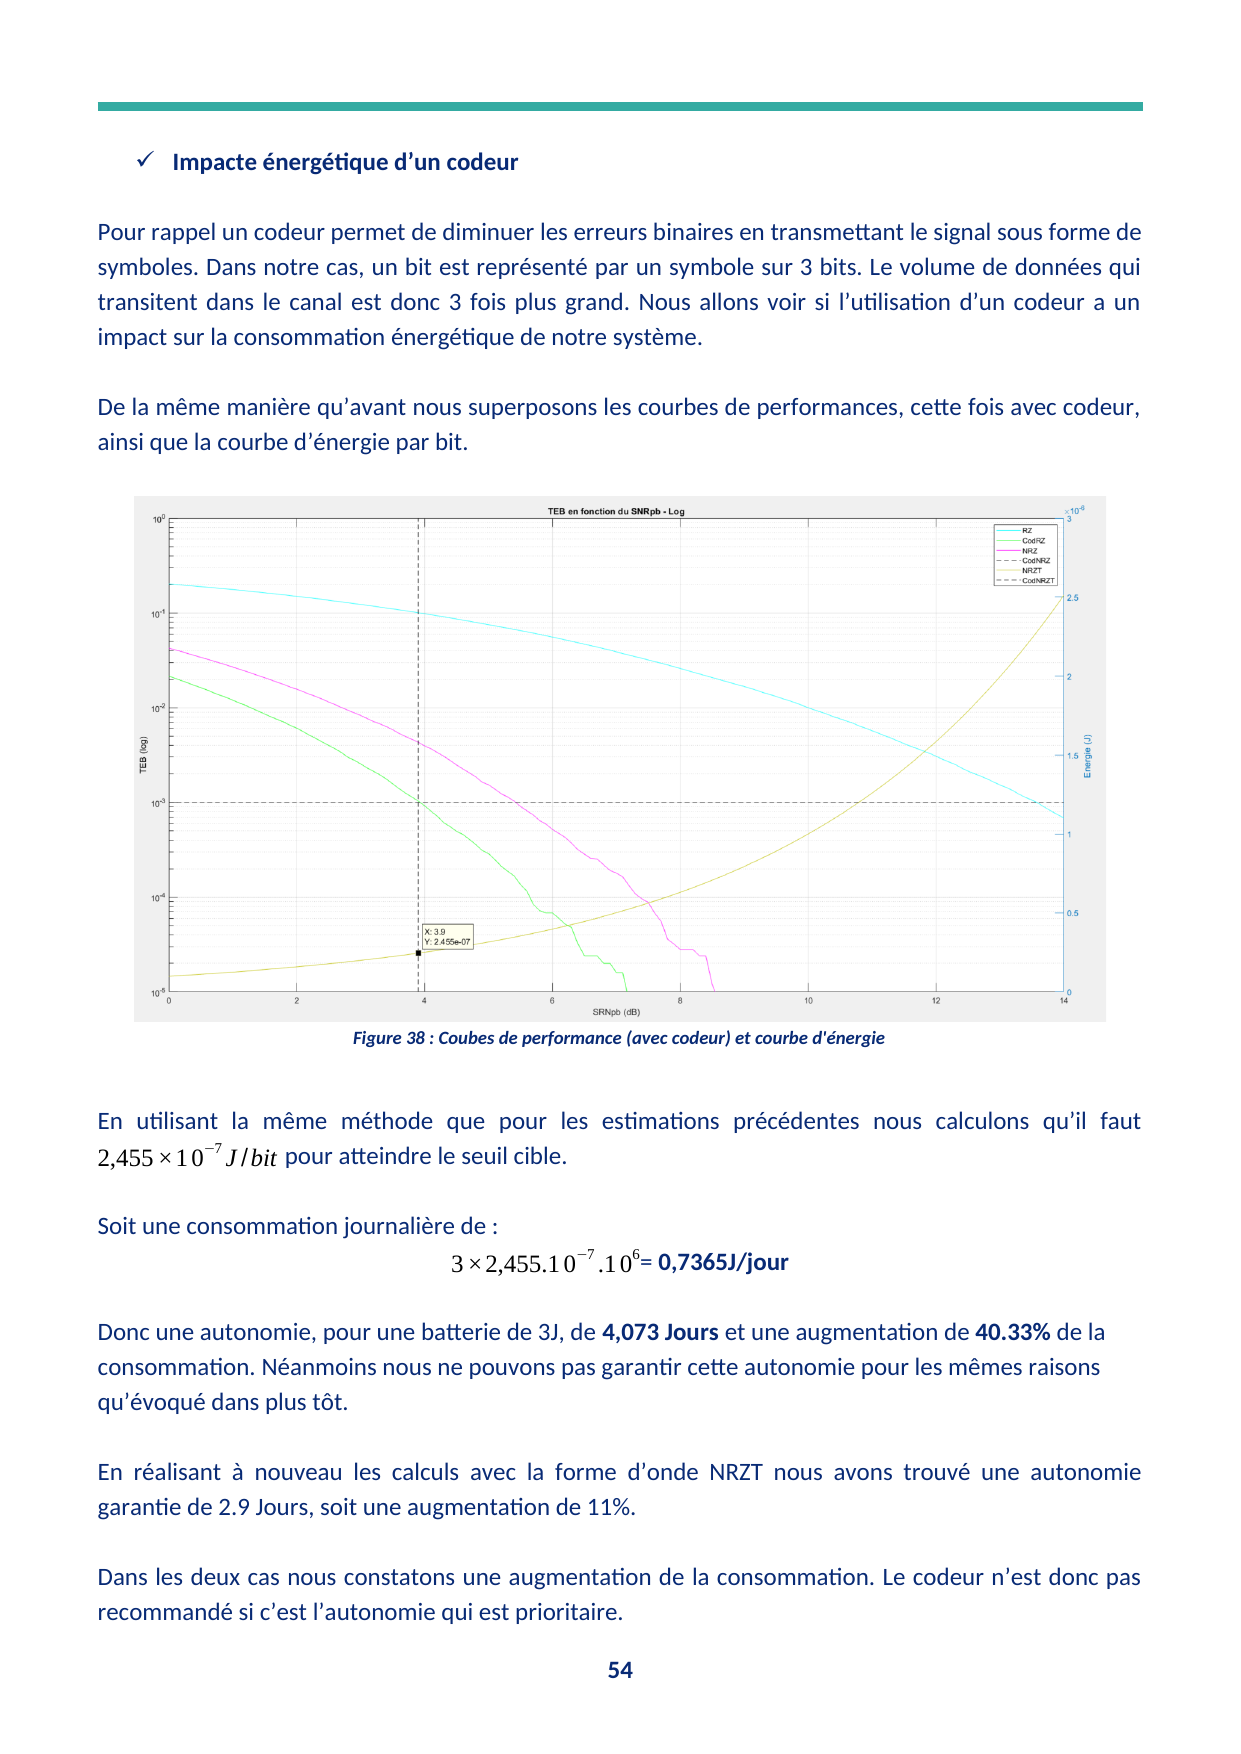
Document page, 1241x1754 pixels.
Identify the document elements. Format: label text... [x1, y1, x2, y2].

picture [134, 496, 1107, 1022]
text En réalisant à nouveau les calculs avec la forme d’onde NRZT nous avons trouvé une autonomie garantie de 2.9 Jours, soit une augmentation de 11%. [97, 1456, 1143, 1522]
text Soit une consommation journalière de : [97, 1210, 1143, 1241]
text Pour rappel un codeur permet de diminuer les erreurs binaires en transmettant le signal sous forme de symboles. Dans notre cas, un bit est représenté par un symbole sur 3 bits. Le volume de données qui transitent dans le canal est donc 3 fois plus grand. Nous allons voir si l’utilisation d’un codeur a un impact sur la consommation énergétique de notre système. [97, 216, 1143, 352]
text = 0,7365J/jour [97, 1245, 1143, 1277]
list Impacte énergétique d’un codeur [135, 146, 1143, 177]
text De la même manière qu’avant nous superposons les courbes de performances, cette fois avec codeur, ainsi que la courbe d’énergie par bit. [97, 391, 1143, 457]
text Donc une autonomie, pour une batterie de 3J, de 4,073 Jours et une augmentation de 40.33% de la consommation. Néanmoins nous ne pouvons pas garantir cette autonomie pour les mêmes raisons qu’évoqué dans plus tôt. [97, 1316, 1143, 1417]
text En utilisant la même méthode que pour les estimations précédentes nous calculons qu’il faut pour atteindre le seuil cible. [97, 1105, 1143, 1171]
text Dans les deux cas nous constatons une augmentation de la consommation. Le codeur n’est donc pas recommandé si c’est l’autonomie qui est prioritaire. [97, 1561, 1143, 1627]
